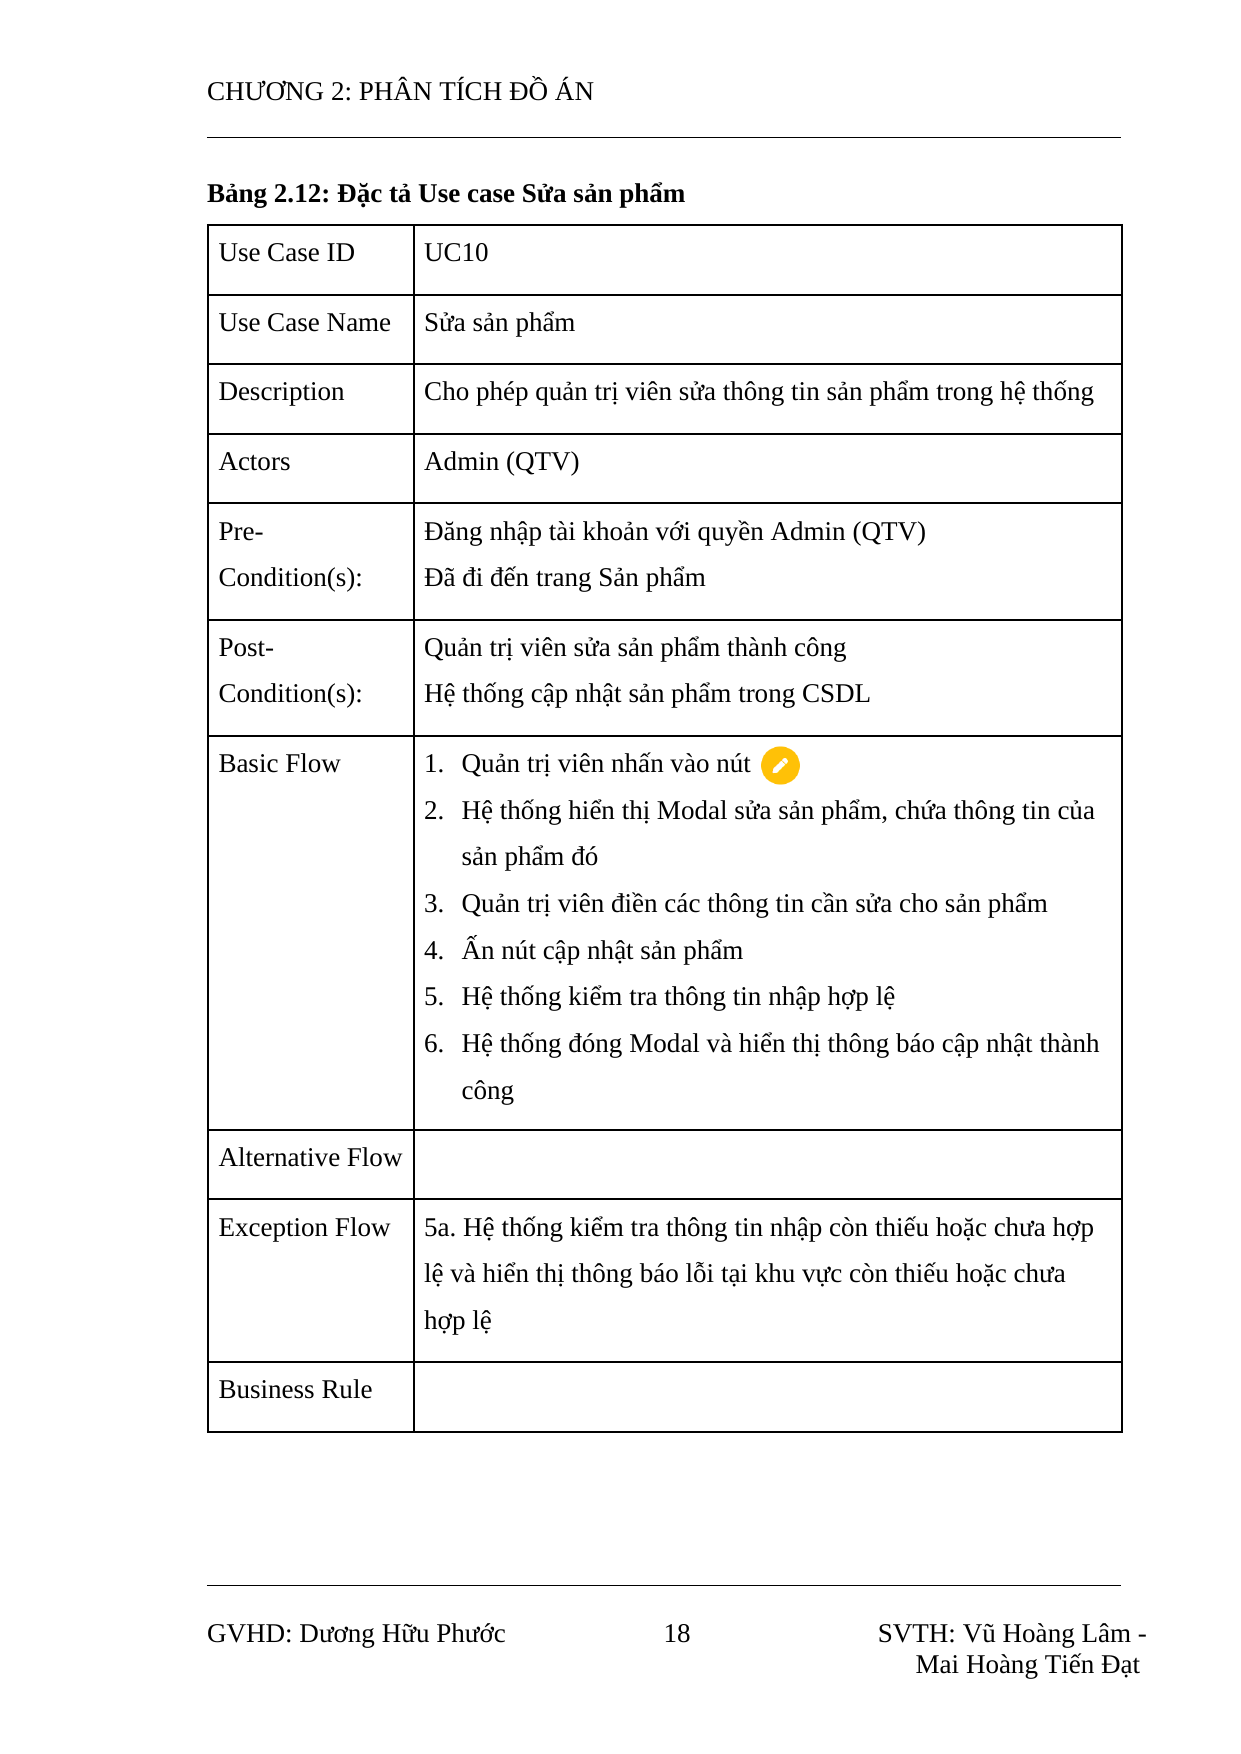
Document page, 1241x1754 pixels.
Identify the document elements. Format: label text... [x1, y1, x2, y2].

table_cell Sửa sản phẩm [415, 296, 1121, 363]
table_cell Quản trị viên sửa sản phẩm thành công Hệ thống cập nhật sản phẩm trong CSDL [415, 621, 1121, 735]
table_cell Basic Flow [209, 737, 413, 1128]
table_header Use Case ID [209, 226, 413, 293]
table_cell Đăng nhập tài khoản với quyền Admin (QTV) Đã đi đến trang Sản phẩm [415, 504, 1121, 618]
table_cell Quản trị viên nhấn vào nút Hệ thống hiển thị Modal sửa sản phẩm, chứa thông tin của sản phẩm đó Quản trị viên điền các thông tin cần sửa cho sản phẩm Ấn nút cập nhật sản phẩm Hệ thống kiểm tra thông tin nhập hợp lệ Hệ thống đóng Modal và hiển thị thông báo cập nhật thành công [415, 737, 1121, 1128]
table_cell Exception Flow [209, 1200, 413, 1361]
table_cell Description [209, 365, 413, 433]
table_cell Actors [209, 435, 413, 502]
table_cell Business Rule [209, 1363, 413, 1431]
table_cell Cho phép quản trị viên sửa thông tin sản phẩm trong hệ thống [415, 365, 1121, 433]
picture [760, 744, 802, 786]
table_cell [415, 1363, 1121, 1431]
table_cell Pre-Condition(s): [209, 504, 413, 618]
table_cell Post-Condition(s): [209, 621, 413, 735]
subtitle Bảng 2.12: Đặc tả Use case Sửa sản phẩm [207, 177, 1122, 208]
table_cell Alternative Flow [209, 1131, 413, 1198]
table_cell Use Case Name [209, 296, 413, 363]
table_header UC10 [415, 226, 1121, 293]
table_cell [415, 1131, 1121, 1198]
table_cell 5a. Hệ thống kiểm tra thông tin nhập còn thiếu hoặc chưa hợp lệ và hiển thị thông báo lỗi tại khu vực còn thiếu hoặc chưa hợp lệ [415, 1200, 1121, 1361]
table_cell Admin (QTV) [415, 435, 1121, 502]
